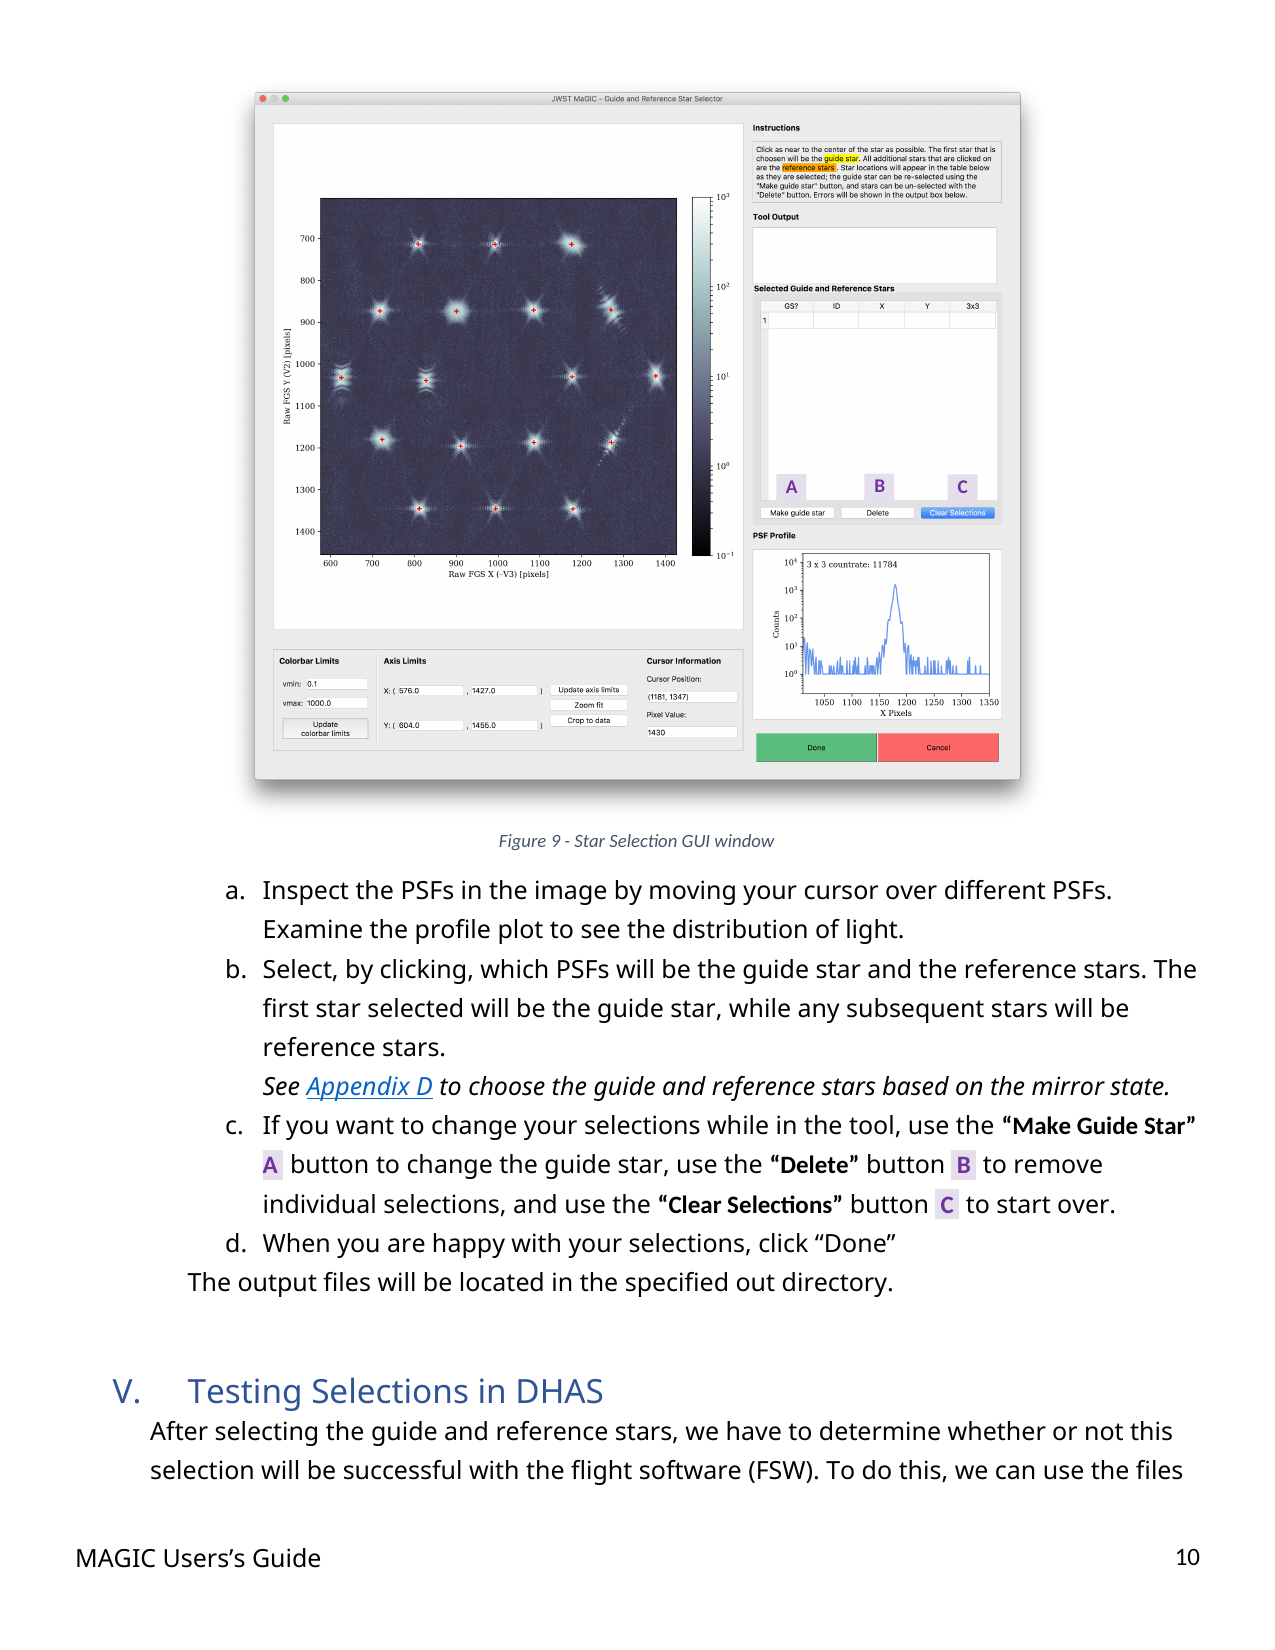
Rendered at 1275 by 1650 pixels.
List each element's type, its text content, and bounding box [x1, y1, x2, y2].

subtitle Testing Selections in DHAS [112, 1368, 1200, 1413]
list Select, by clicking, which PSFs will be the guide star and the reference stars. The first star selected will be the guide star, while any subsequent stars will be reference stars. [225, 951, 1200, 1064]
picture [223, 75, 1052, 825]
list Inspect the PSFs in the image by moving your cursor over different PSFs. Examine the profile plot to see the distribution of light. [225, 873, 1200, 946]
list When you are happy with your selections, click “Done” [225, 1226, 1200, 1259]
list The output files will be located in the specified out directory. [187, 1265, 1200, 1299]
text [150, 1413, 1200, 1487]
list If you want to change your selections while in the tool, use the “Make Guide Star” A button to change the guide star, use the “Delete” button B to remove individual selections, and use the “Clear Selections” button C to start over. [225, 1108, 1200, 1220]
text See Appendix D to choose the guide and reference stars based on the mirror state. [262, 1069, 1200, 1103]
